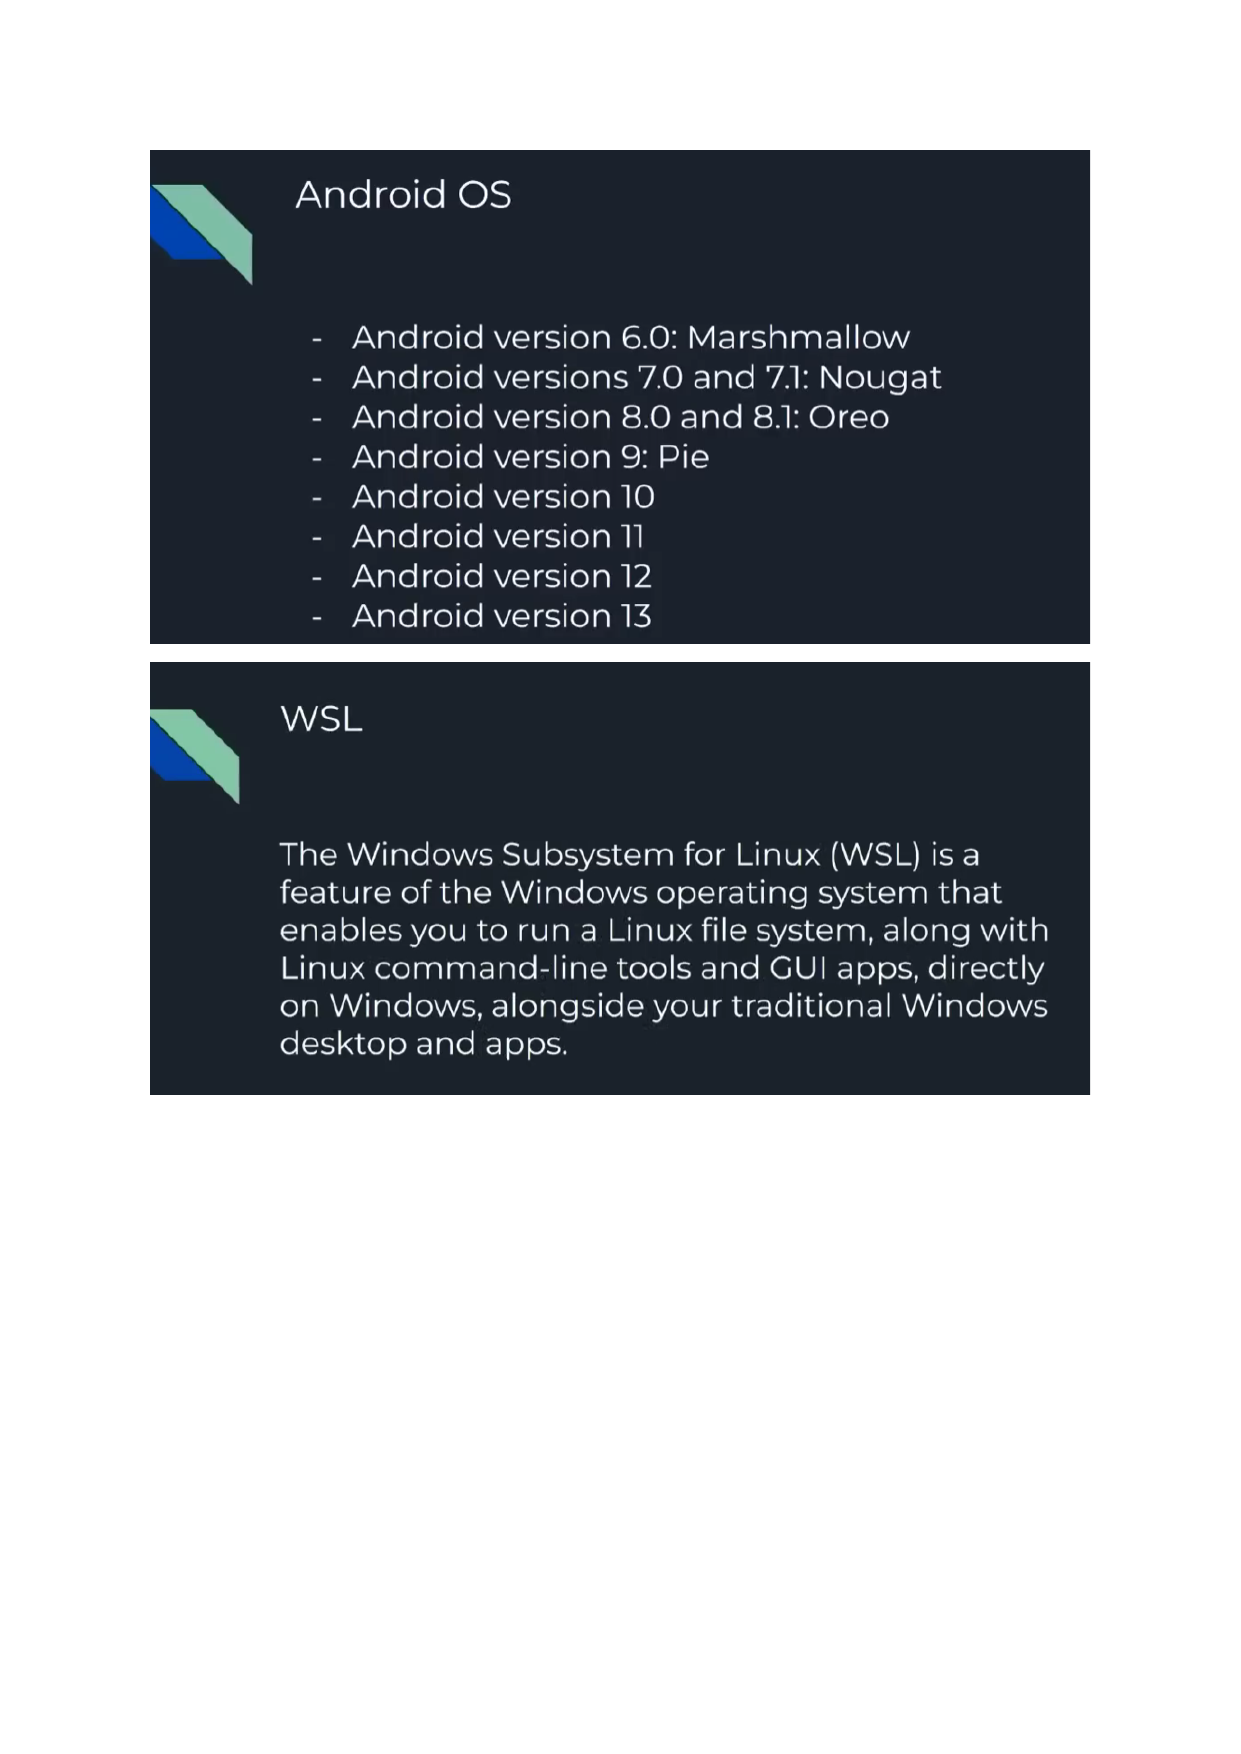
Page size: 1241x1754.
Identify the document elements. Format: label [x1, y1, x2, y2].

picture [150, 150, 1091, 644]
picture [150, 662, 1091, 1095]
